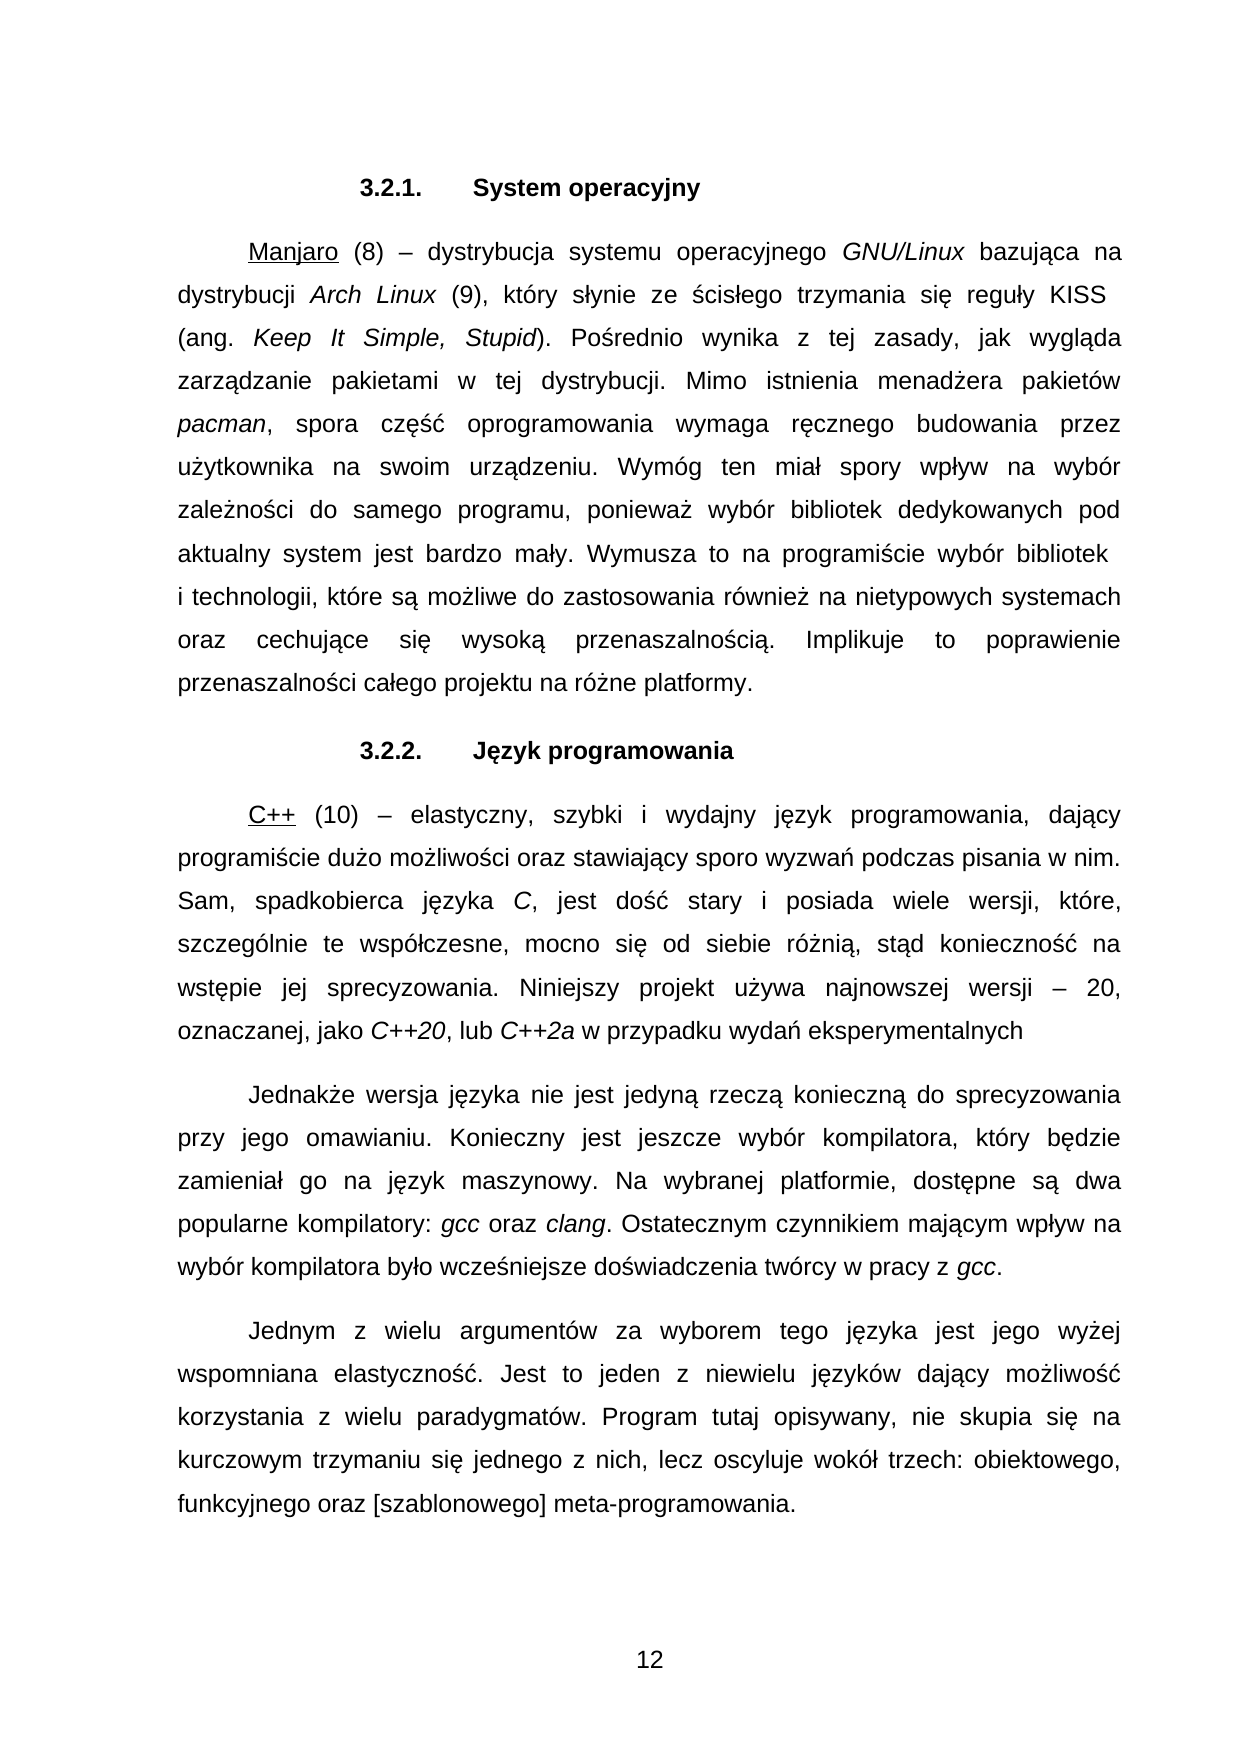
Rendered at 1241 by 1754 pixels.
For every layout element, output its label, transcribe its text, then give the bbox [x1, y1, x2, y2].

subtitle Język programowania [289, 736, 1122, 765]
text Jednym z wielu argumentów za wyborem tego języka jest jego wyżej wspomniana elastyczność. Jest to jeden z niewielu języków dający możliwość korzystania z wielu paradygmatów. Program tutaj opisywany, nie skupia się na kurczowym trzymaniu się jednego z nich, lecz oscyluje wokół trzech: obiektowego, funkcyjnego oraz [szablonowego] meta-programowania. [177, 1316, 1122, 1517]
text Manjaro – dystrybucja systemu operacyjnego GNU/Linux bazująca na dystrybucji Arch Linux , który słynie ze ścisłego trzymania się reguły KISS (ang. Keep It Simple, Stupid). Pośrednio wynika z tej zasady, jak wygląda zarządzanie pakietami w tej dystrybucji. Mimo istnienia menadżera pakietów pacman, spora część oprogramowania wymaga ręcznego budowania przez użytkownika na swoim urządzeniu. Wymóg ten miał spory wpływ na wybór zależności do samego programu, ponieważ wybór bibliotek dedykowanych pod aktualny system jest bardzo mały. Wymusza to na programiście wybór bibliotek i technologii, które są możliwe do zastosowania również na nietypowych systemach oraz cechujące się wysoką przenaszalnością. Implikuje to poprawienie przenaszalności całego projektu na różne platformy. [177, 237, 1122, 697]
subtitle System operacyjny [289, 173, 1122, 201]
text C++ – elastyczny, szybki i wydajny język programowania, dający programiście dużo możliwości oraz stawiający sporo wyzwań podczas pisania w nim. Sam, spadkobierca języka C, jest dość stary i posiada wiele wersji, które, szczególnie te współczesne, mocno się od siebie różnią, stąd konieczność na wstępie jej sprecyzowania. Niniejszy projekt używa najnowszej wersji – 20, oznaczanej, jako C++20, lub C++2a w przypadku wydań eksperymentalnych [177, 800, 1122, 1044]
text Jednakże wersja języka nie jest jedyną rzeczą konieczną do sprecyzowania przy jego omawianiu. Konieczny jest jeszcze wybór kompilatora, który będzie zamieniał go na język maszynowy. Na wybranej platformie, dostępne są dwa popularne kompilatory: gcc oraz clang. Ostatecznym czynnikiem mającym wpływ na wybór kompilatora było wcześniejsze doświadczenia twórcy w pracy z gcc. [177, 1079, 1122, 1281]
